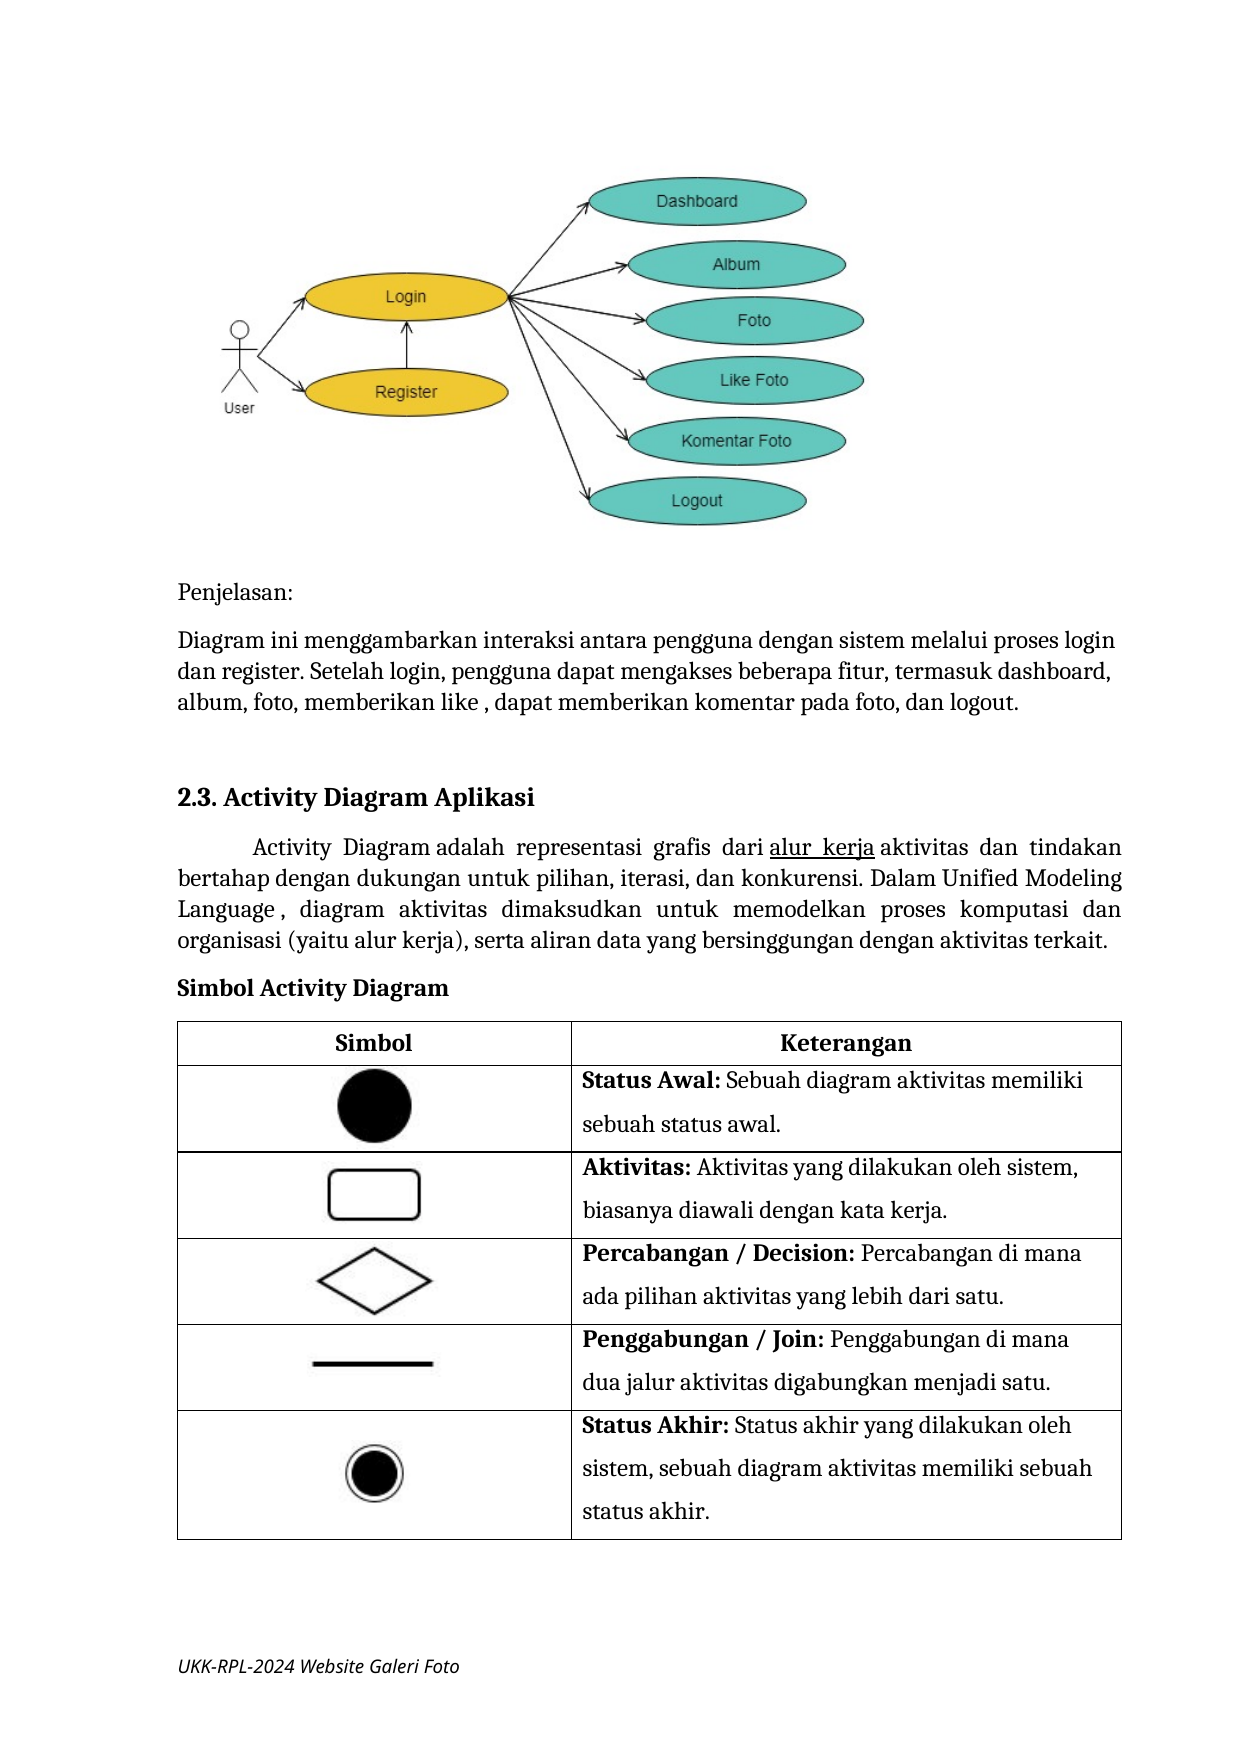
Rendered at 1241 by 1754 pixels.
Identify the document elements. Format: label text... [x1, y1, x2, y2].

table_cell [178, 1325, 571, 1409]
picture [322, 1066, 426, 1151]
picture [306, 1352, 442, 1377]
table_cell Penggabungan / Join: Penggabungan di mana dua jalur aktivitas digabungkan menjadi satu. [572, 1325, 1121, 1409]
table_cell Status Awal: Sebuah diagram aktivitas memiliki sebuah status awal. [572, 1066, 1121, 1151]
table_cell [178, 1239, 571, 1323]
text Activity Diagram adalah representasi grafis dari alur kerja aktivitas dan tindakan bertahap dengan dukungan untuk pilihan, iterasi, dan konkurensi. Dalam Unified Modeling Language , diagram aktivitas dimaksudkan untuk memodelkan proses komputasi dan organisasi (yaitu alur kerja), serta aliran data yang bersinggungan dengan aktivitas terkait. [177, 833, 1122, 895]
text 2.3. Activity Diagram Aplikasi [177, 782, 1122, 813]
table_cell Aktivitas: Aktivitas yang dilakukan oleh sistem, biasanya diawali dengan kata kerja. [572, 1153, 1121, 1237]
text Simbol Activity Diagram [177, 973, 1122, 1002]
picture [177, 147, 923, 560]
table_cell Percabangan / Decision: Percabangan di mana ada pilihan aktivitas yang lebih dari satu. [572, 1239, 1121, 1323]
table_cell Status Akhir: Status akhir yang dilakukan oleh sistem, sebuah diagram aktivitas memiliki sebuah status akhir. [572, 1411, 1121, 1539]
table_header Keterangan [572, 1022, 1121, 1065]
text Penjelasan: [177, 578, 1122, 607]
picture [305, 1241, 443, 1320]
table_header Simbol [178, 1022, 571, 1065]
table_cell [178, 1411, 571, 1539]
text Activity Diagram adalah representasi grafis dari alur kerja aktivitas dan tindakan bertahap dengan dukungan untuk pilihan, iterasi, dan konkurensi. Dalam Unified Modeling Language , diagram aktivitas dimaksudkan untuk memodelkan proses komputasi dan organisasi (yaitu alur kerja), serta aliran data yang bersinggungan dengan aktivitas terkait. [177, 923, 1122, 954]
table_cell [178, 1153, 571, 1237]
picture [320, 1161, 428, 1229]
text Diagram ini menggambarkan interaksi antara pengguna dengan sistem melalui proses login dan register. Setelah login, pengguna dapat mengakses beberapa fitur, termasuk dashboard, album, foto, memberikan like , dapat memberikan komentar pada foto, dan logout. [177, 626, 1122, 717]
table_cell [426, 1066, 571, 1151]
picture [333, 1440, 415, 1509]
table_cell [178, 1066, 322, 1151]
